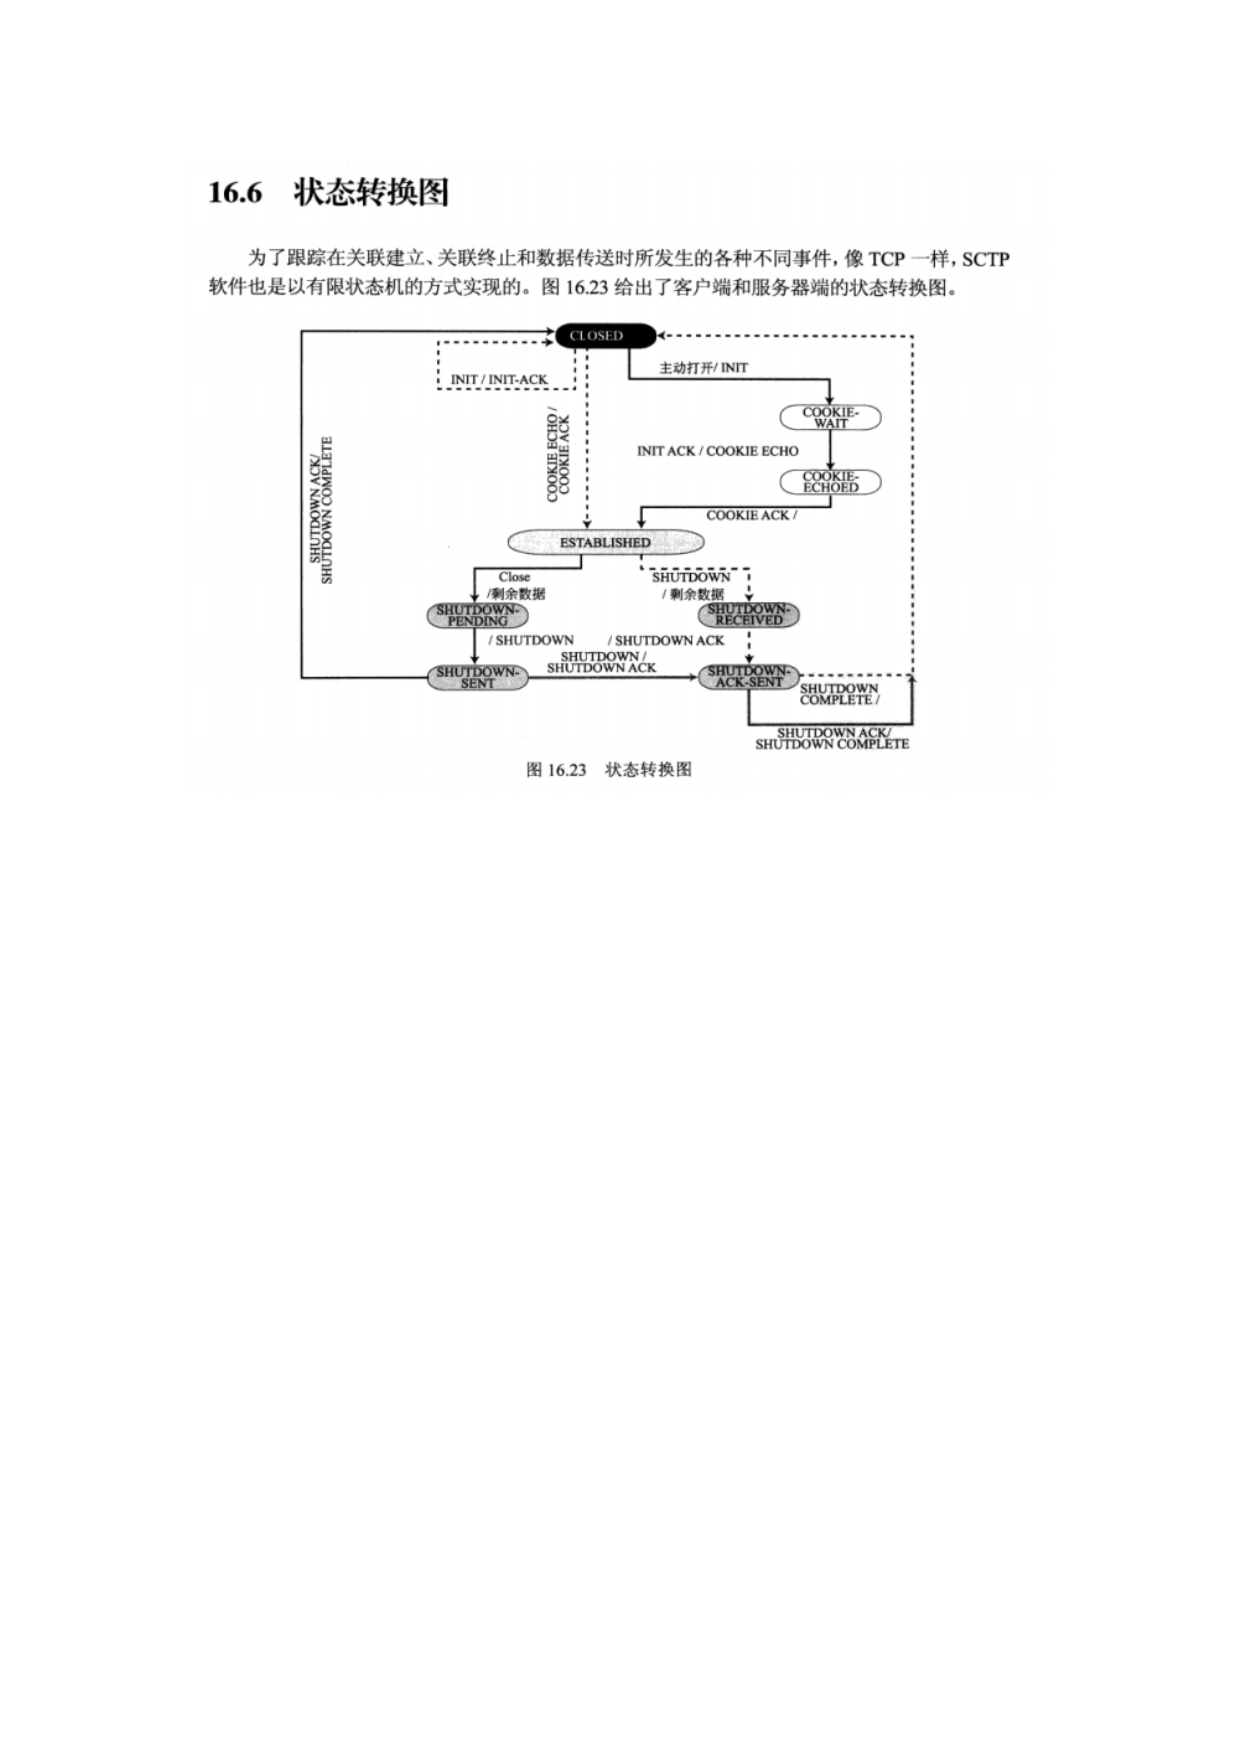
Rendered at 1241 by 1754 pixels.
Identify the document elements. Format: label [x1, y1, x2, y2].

picture [187, 162, 1053, 796]
